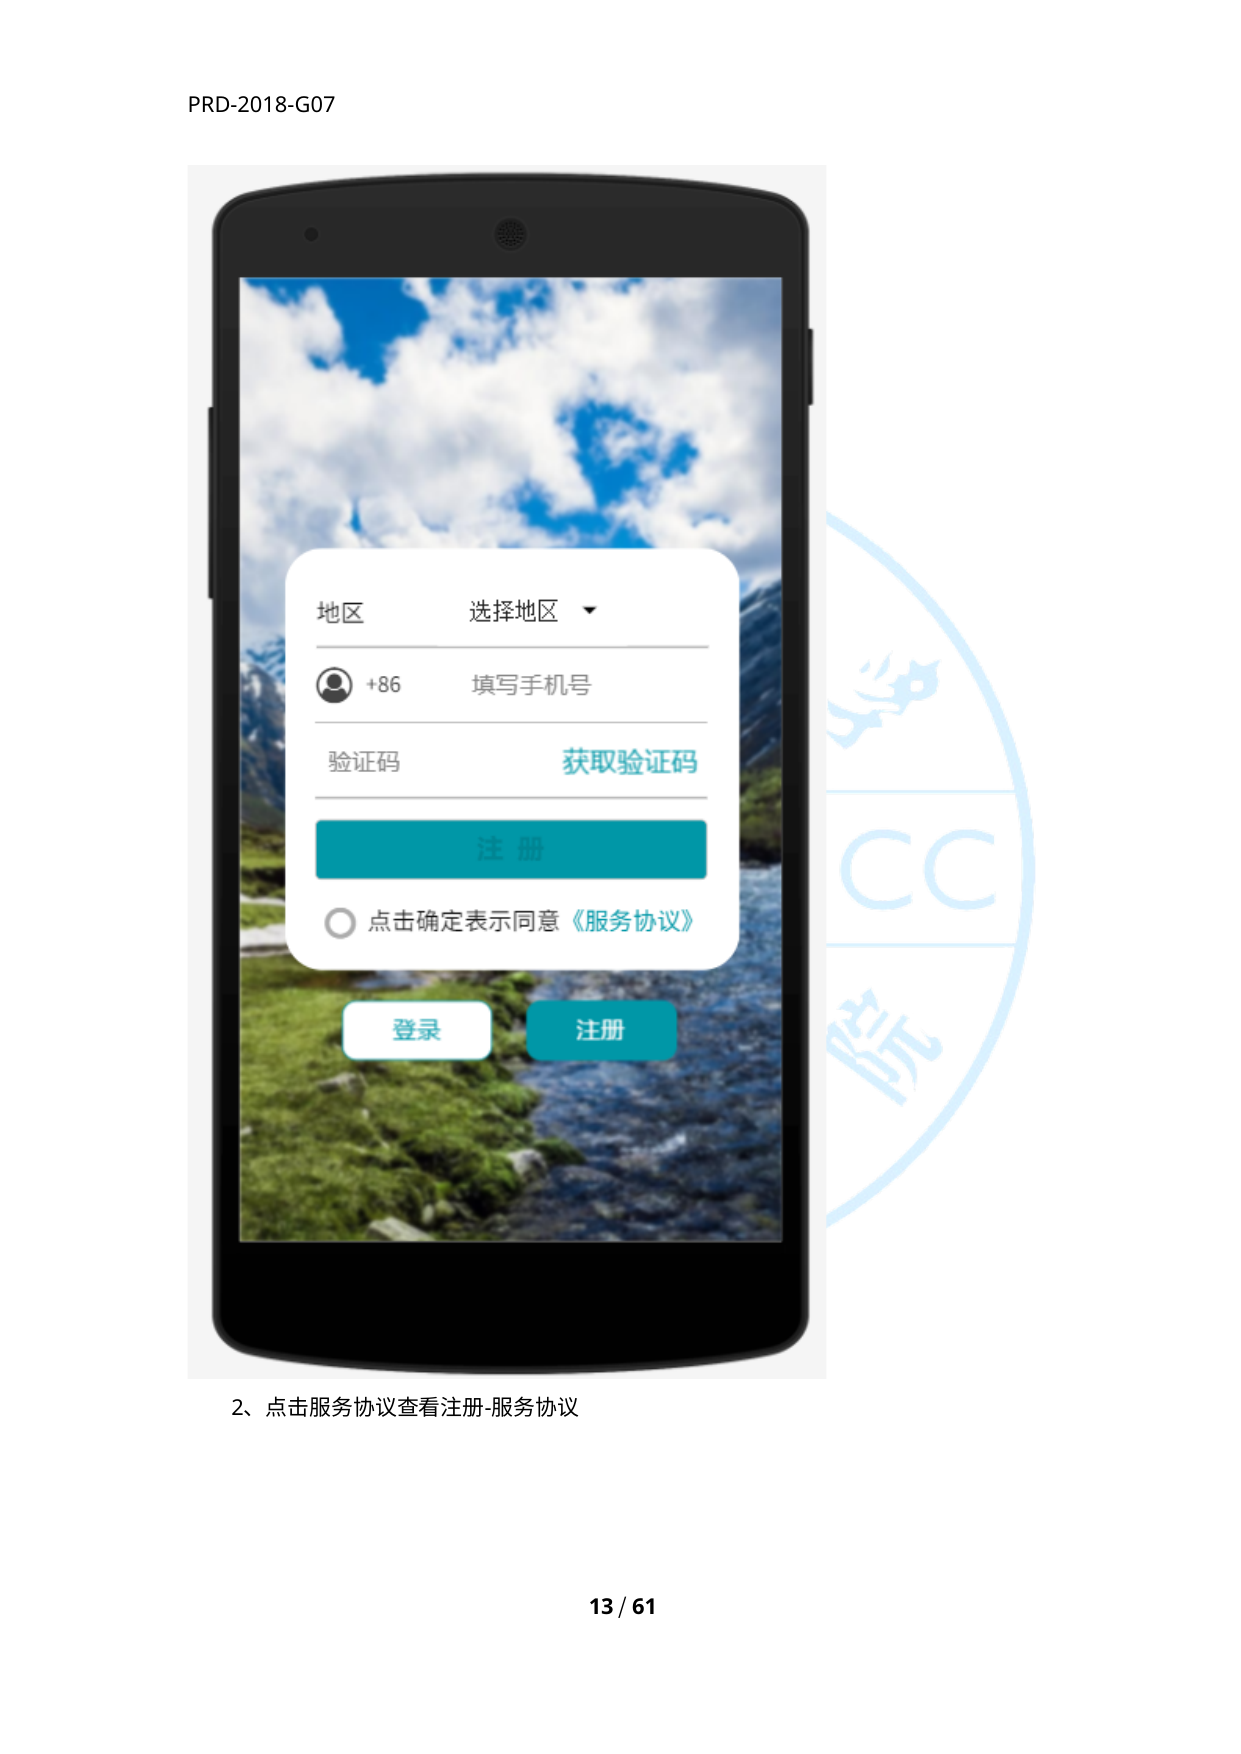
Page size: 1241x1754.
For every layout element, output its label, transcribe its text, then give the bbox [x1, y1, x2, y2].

text 2、点击服务协议查看注册-服务协议 [187, 1389, 1053, 1422]
picture [187, 165, 827, 1379]
